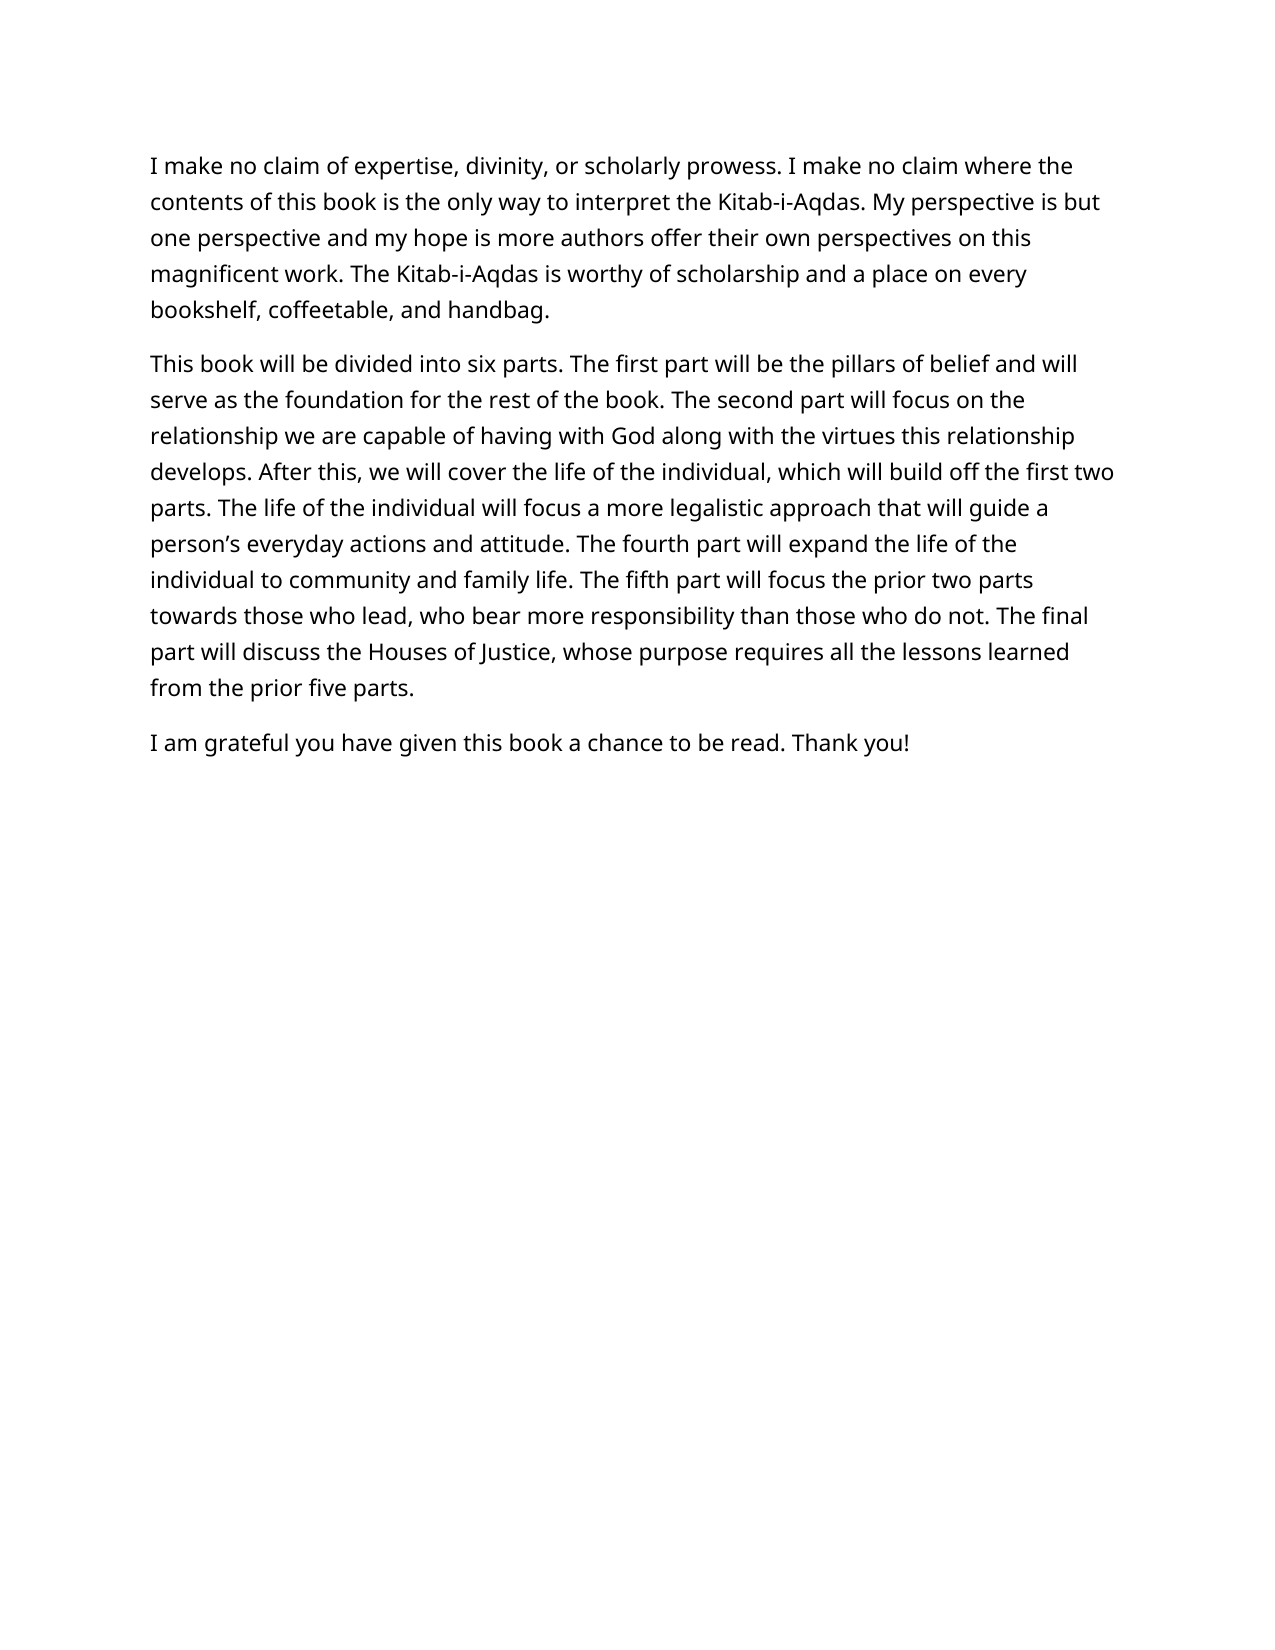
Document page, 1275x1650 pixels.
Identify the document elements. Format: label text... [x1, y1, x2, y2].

text I am grateful you have given this book a chance to be read. Thank you! [150, 727, 1125, 758]
text I make no claim of expertise, divinity, or scholarly prowess. I make no claim where the contents of this book is the only way to interpret the Kitab-i-Aqdas. My perspective is but one perspective and my hope is more authors offer their own perspectives on this magnificent work. The Kitab-i-Aqdas is worthy of scholarship and a place on every bookshelf, coffeetable, and handbag. [150, 150, 1125, 325]
text This book will be divided into six parts. The first part will be the pillars of belief and will serve as the foundation for the rest of the book. The second part will focus on the relationship we are capable of having with God along with the virtues this relationship develops. After this, we will cover the life of the individual, which will build off the first two parts. The life of the individual will focus a more legalistic approach that will guide a person’s everyday actions and attitude. The fourth part will expand the life of the individual to community and family life. The fifth part will focus the prior two parts towards those who lead, who bear more responsibility than those who do not. The final part will discuss the Houses of Justice, whose purpose requires all the lessons learned from the prior five parts. [150, 348, 1125, 703]
